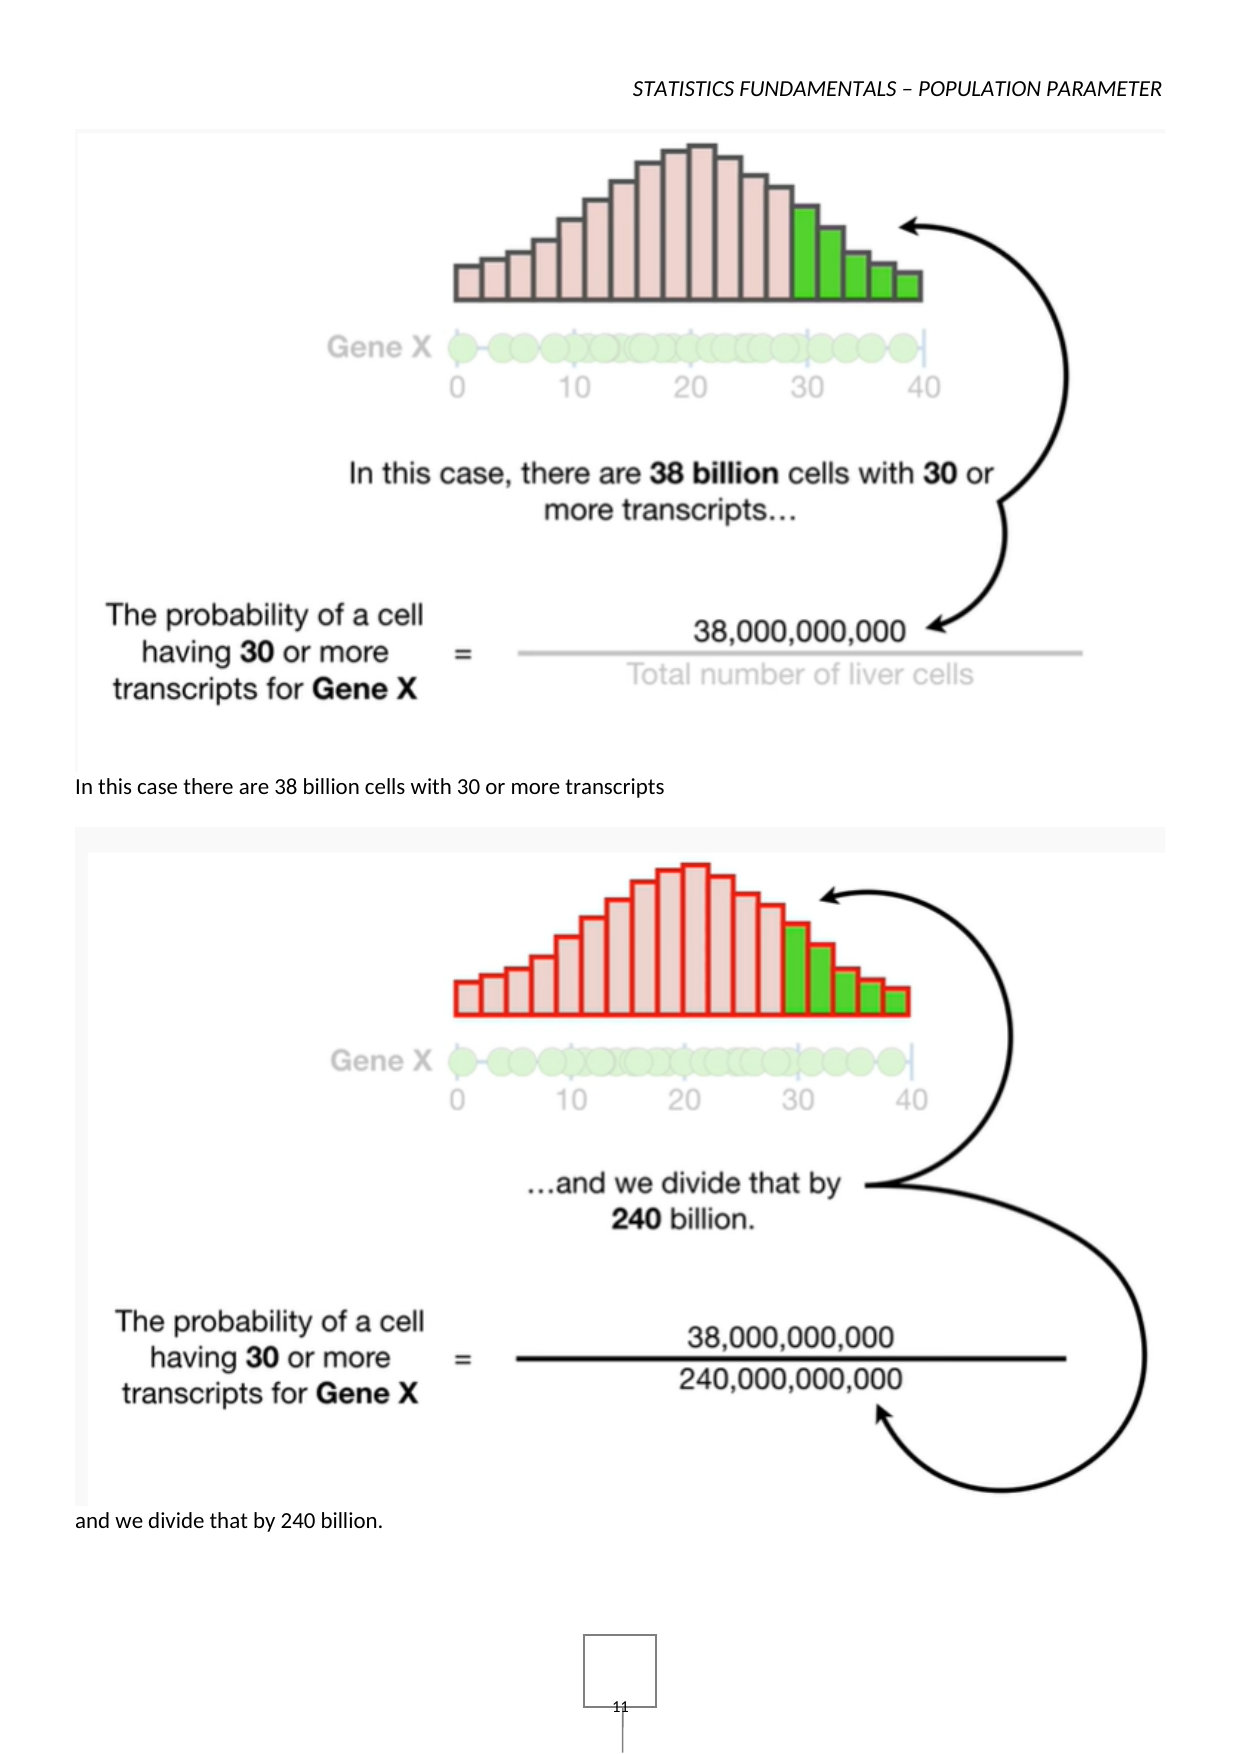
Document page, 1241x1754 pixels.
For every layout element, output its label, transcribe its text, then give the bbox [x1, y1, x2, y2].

text and we divide that by 240 billion. [75, 1506, 1165, 1534]
picture [75, 129, 1166, 772]
picture [75, 827, 1166, 1506]
text In this case there are 38 billion cells with 30 or more transcripts [75, 772, 1165, 800]
